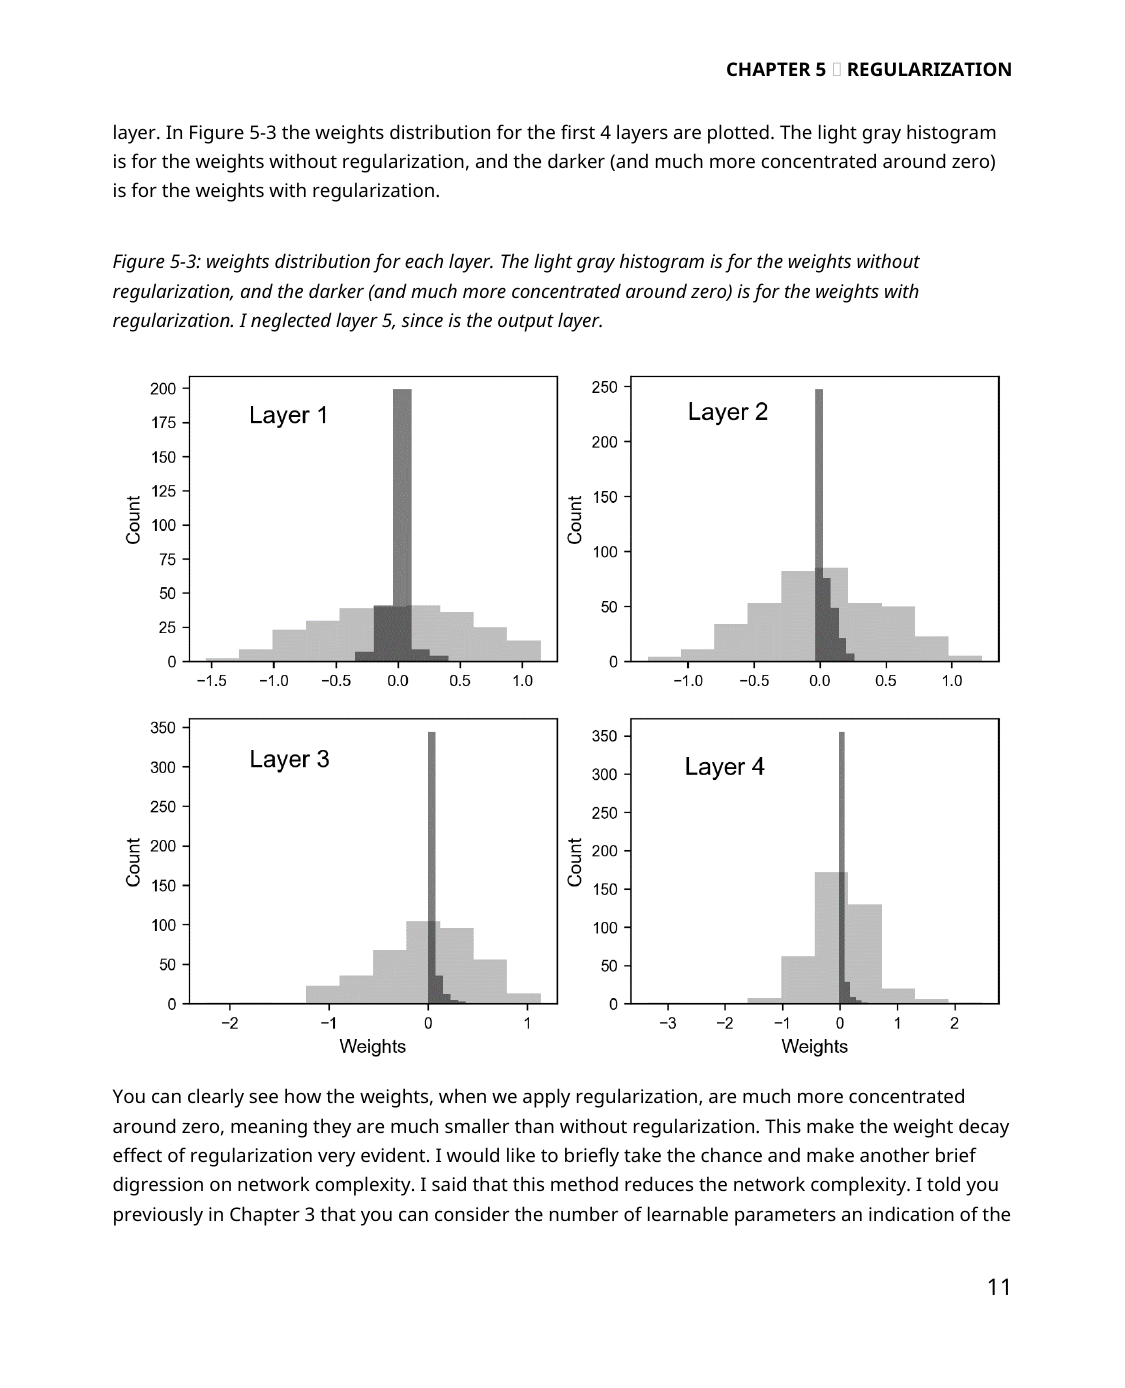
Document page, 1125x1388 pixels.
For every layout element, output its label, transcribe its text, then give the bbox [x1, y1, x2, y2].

picture [112, 361, 1013, 1069]
text Figure 5-3: weights distribution for each layer. The light gray histogram is for the weights without regularization, and the darker (and much more concentrated around zero) is for the weights with regularization. I neglected layer 5, since is the output layer. [112, 249, 1012, 333]
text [112, 1084, 1012, 1226]
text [112, 119, 1012, 203]
